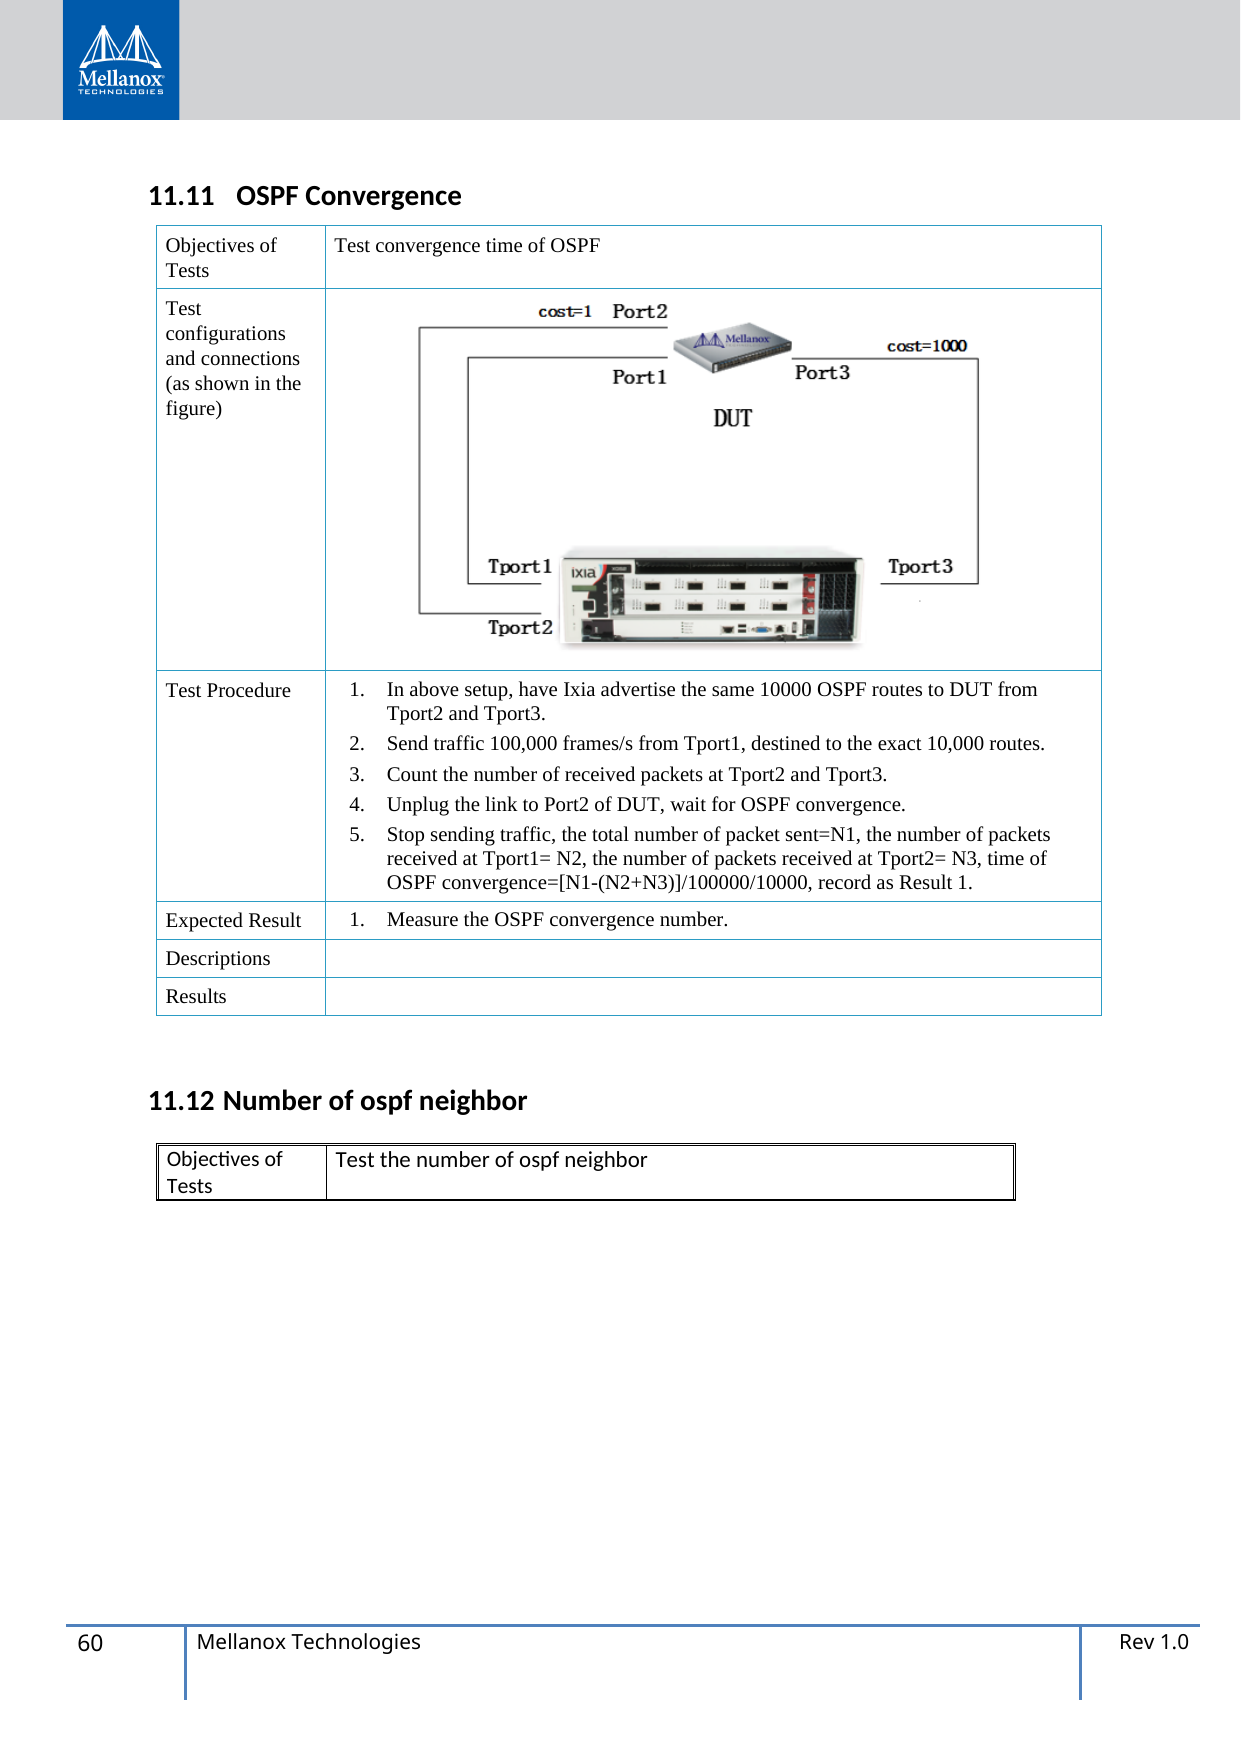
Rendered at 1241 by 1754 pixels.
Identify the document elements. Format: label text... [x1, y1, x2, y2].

table_header Test the number of ospf neighbor [327, 1146, 1013, 1199]
table_cell Descriptions [157, 940, 325, 977]
table_cell Measure the OSPF convergence number. [326, 902, 1101, 939]
table_cell Expected Result [157, 902, 325, 939]
picture [0, 0, 1241, 120]
table_cell In above setup, have Ixia advertise the same 10000 OSPF routes to DUT from Tport2 and Tport3. Send traffic 100,000 frames/s from Tport1, destined to the exact 10,000 routes. Count the number of received packets at Tport2 and Tport3. Unplug the link to Port2 of DUT, wait for OSPF convergence. Stop sending traffic, the total number of packet sent=N1, the number of packets received at Tport1= N2, the number of packets received at Tport2= N3, time of OSPF convergence=[N1-(N2+N3)]/100000/10000, record as Result 1. [326, 671, 1101, 901]
table_cell Test Procedure [157, 671, 325, 901]
table_cell Test configurations and connections (as shown in the figure) [157, 289, 325, 670]
table_header Objectives of Tests [157, 226, 325, 288]
picture [401, 295, 1026, 664]
subtitle OSPF Convergence [148, 177, 1093, 213]
table_header Objectives of Tests [159, 1146, 326, 1199]
table_cell [326, 978, 1101, 1015]
subtitle Number of ospf neighbor [148, 1082, 1093, 1117]
table_header Test convergence time of OSPF [326, 226, 1101, 288]
table_cell Results [157, 978, 325, 1015]
table_cell [326, 940, 1101, 977]
table_cell [326, 289, 1101, 670]
